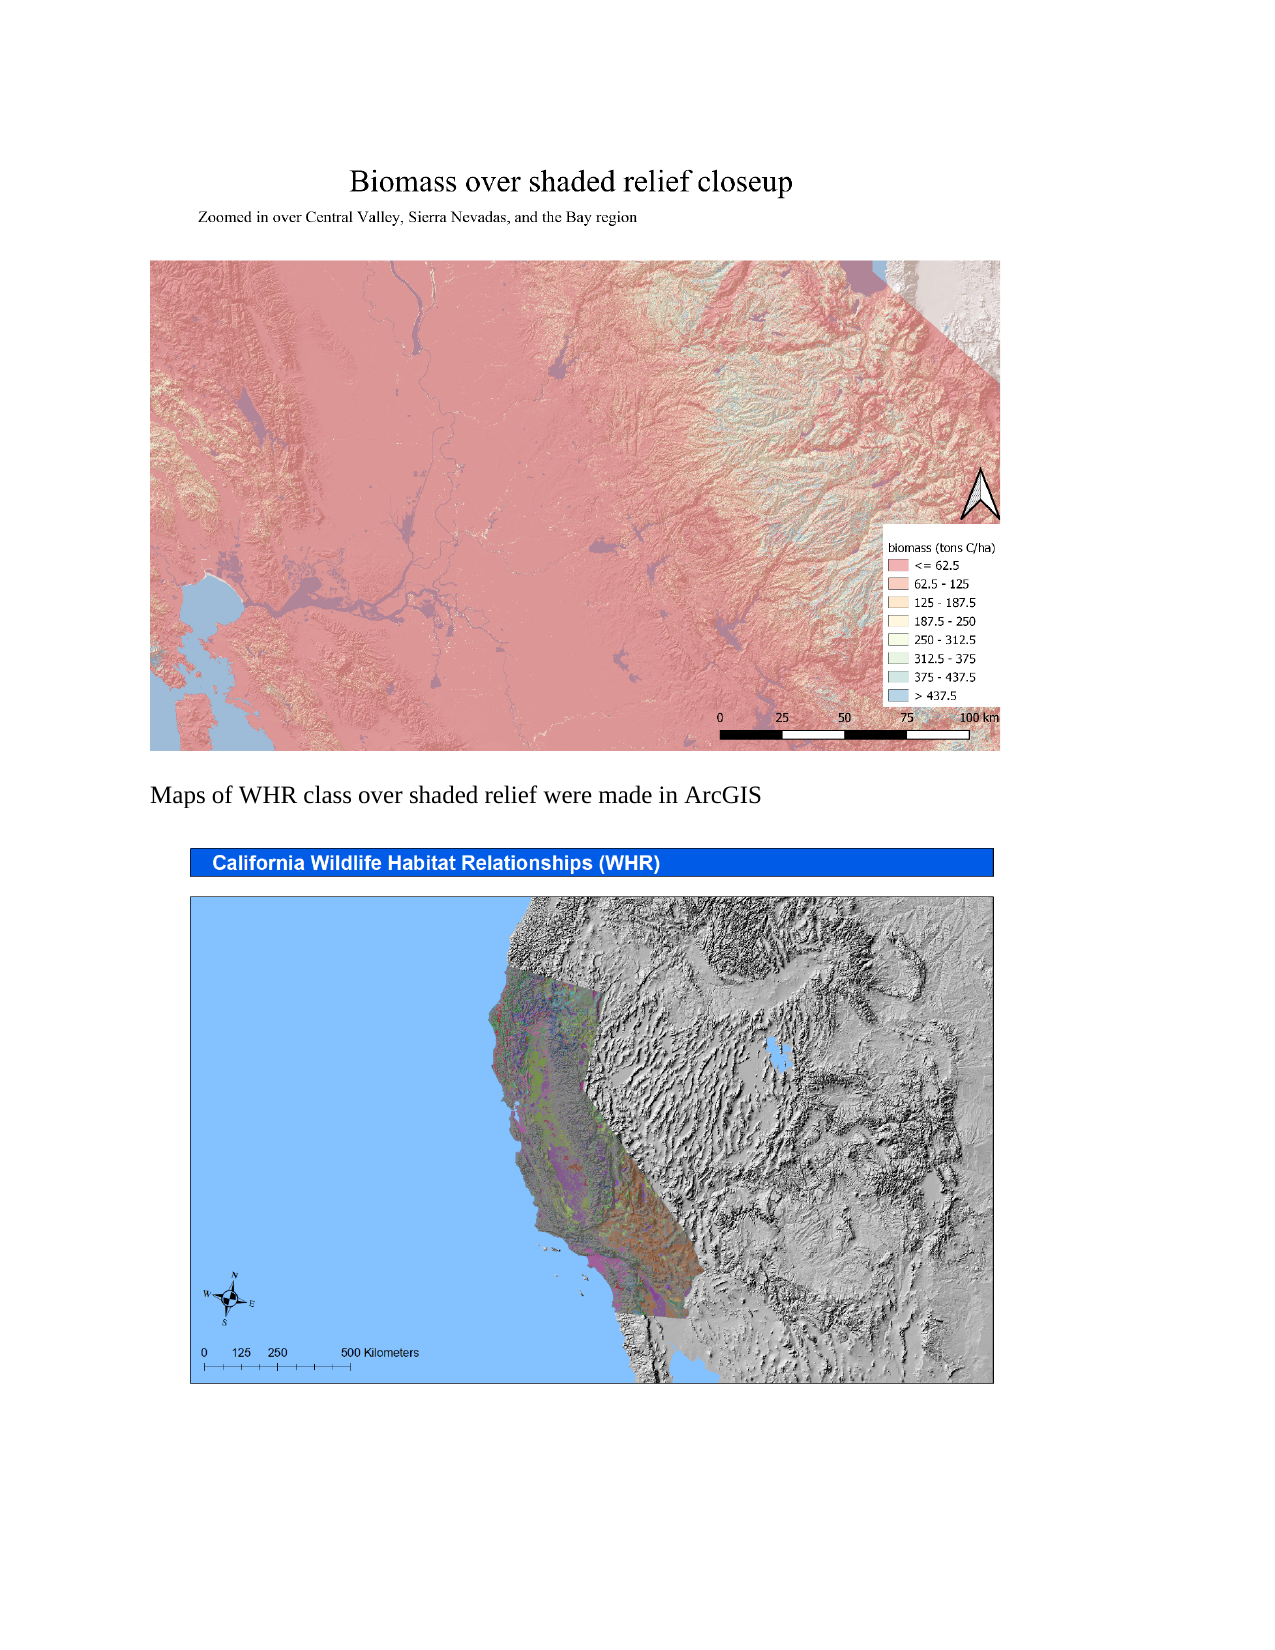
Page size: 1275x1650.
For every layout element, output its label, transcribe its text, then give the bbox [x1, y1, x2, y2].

text Maps of WHR class over shaded relief were made in ArcGIS [150, 780, 1125, 808]
picture [150, 808, 1033, 1491]
picture [150, 150, 1001, 751]
